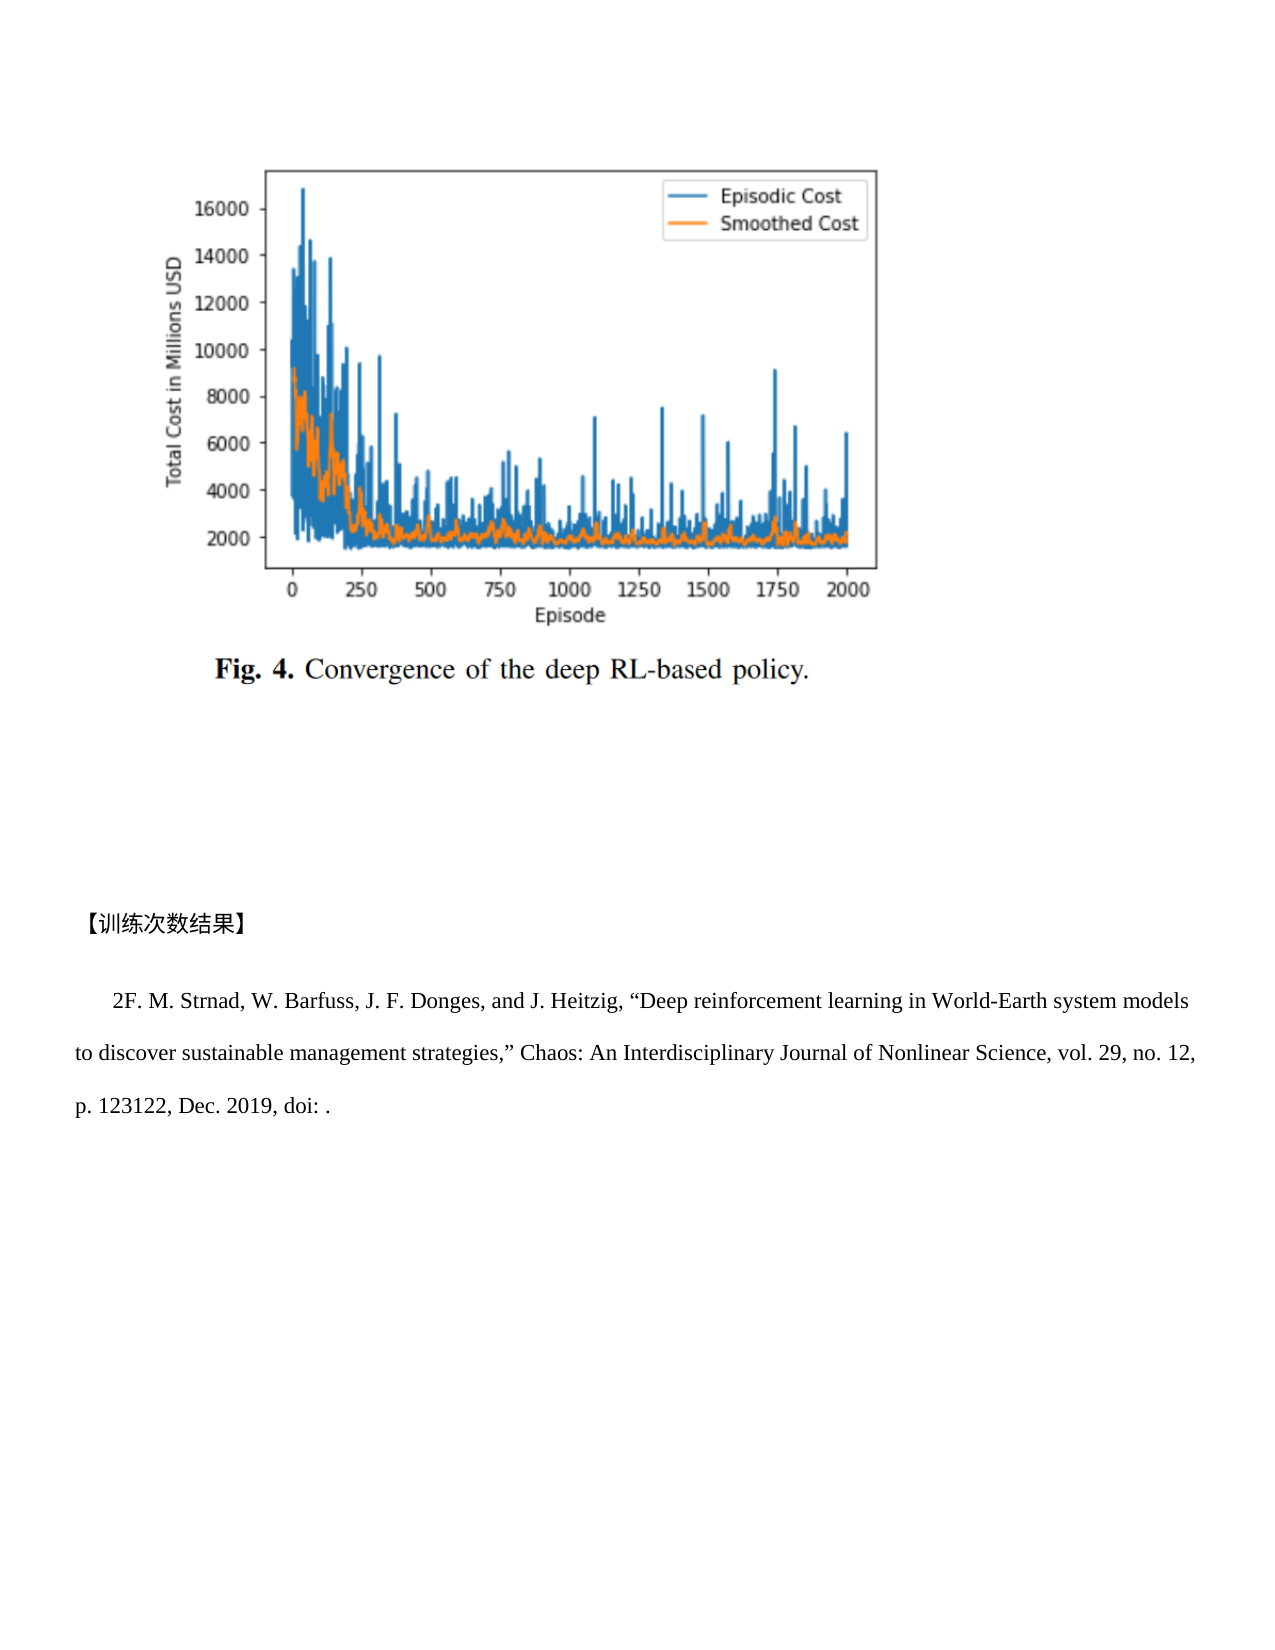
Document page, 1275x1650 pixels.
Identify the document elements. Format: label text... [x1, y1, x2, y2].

picture [146, 132, 917, 700]
subtitle 【训练次数结果】 [75, 908, 1200, 939]
text 2F. M. Strnad, W. Barfuss, J. F. Donges, and J. Heitzig, “Deep reinforcement learning in World-Earth system models to discover sustainable management strategies,” Chaos: An Interdisciplinary Journal of Nonlinear Science, vol. 29, no. 12, p. 123122, Dec. 2019, doi: . [75, 987, 1200, 1118]
